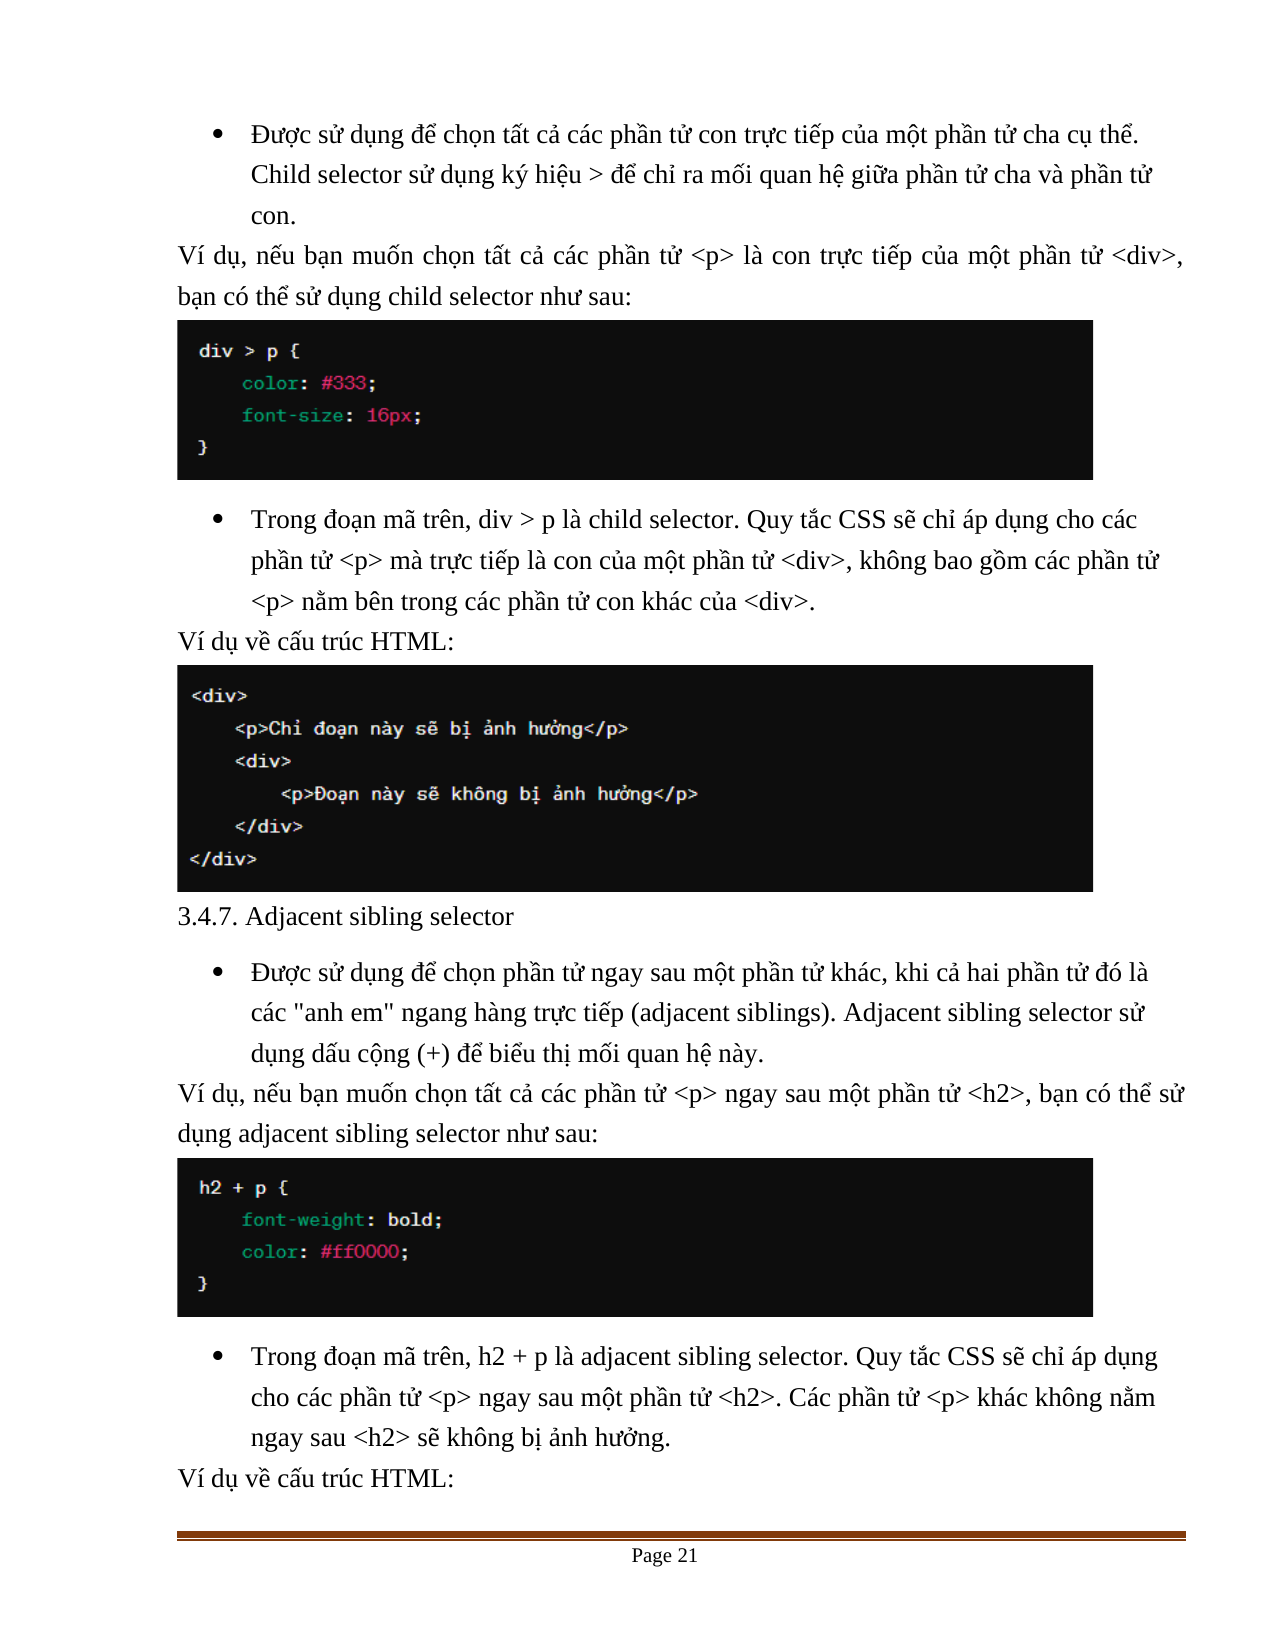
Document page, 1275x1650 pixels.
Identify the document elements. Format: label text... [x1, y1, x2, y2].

list Được sử dụng để chọn phần tử ngay sau một phần tử khác, khi cả hai phần tử đó là các "anh em" ngang hàng trực tiếp (adjacent siblings). Adjacent sibling selector sử dụng dấu cộng (+) để biểu thị mối quan hệ này. [213, 956, 1186, 1068]
list Trong đoạn mã trên, div > p là child selector. Quy tắc CSS sẽ chỉ áp dụng cho các phần tử <p> mà trực tiếp là con của một phần tử <div>, không bao gồm các phần tử <p> nằm bên trong các phần tử con khác của <div>. [213, 504, 1186, 616]
list Được sử dụng để chọn tất cả các phần tử con trực tiếp của một phần tử cha cụ thể. Child selector sử dụng ký hiệu > để chỉ ra mối quan hệ giữa phần tử cha và phần tử con. [213, 118, 1186, 230]
text Ví dụ, nếu bạn muốn chọn tất cả các phần tử <p> ngay sau một phần tử <h2>, bạn có thể sử dụng adjacent sibling selector như sau: [177, 1077, 1186, 1149]
text Ví dụ về cấu trúc HTML: [177, 1462, 1186, 1493]
list Trong đoạn mã trên, h2 + p là adjacent sibling selector. Quy tắc CSS sẽ chỉ áp dụng cho các phần tử <p> ngay sau một phần tử <h2>. Các phần tử <p> khác không nằm ngay sau <h2> sẽ không bị ảnh hưởng. [213, 1340, 1186, 1452]
picture [177, 320, 1094, 480]
text Ví dụ về cấu trúc HTML: [177, 625, 1186, 656]
picture [177, 1158, 1094, 1317]
picture [177, 665, 1094, 892]
text Ví dụ, nếu bạn muốn chọn tất cả các phần tử <p> là con trực tiếp của một phần tử <div>, bạn có thể sử dụng child selector như sau: [177, 239, 1186, 311]
text 3.4.7. Adjacent sibling selector [177, 900, 1186, 931]
